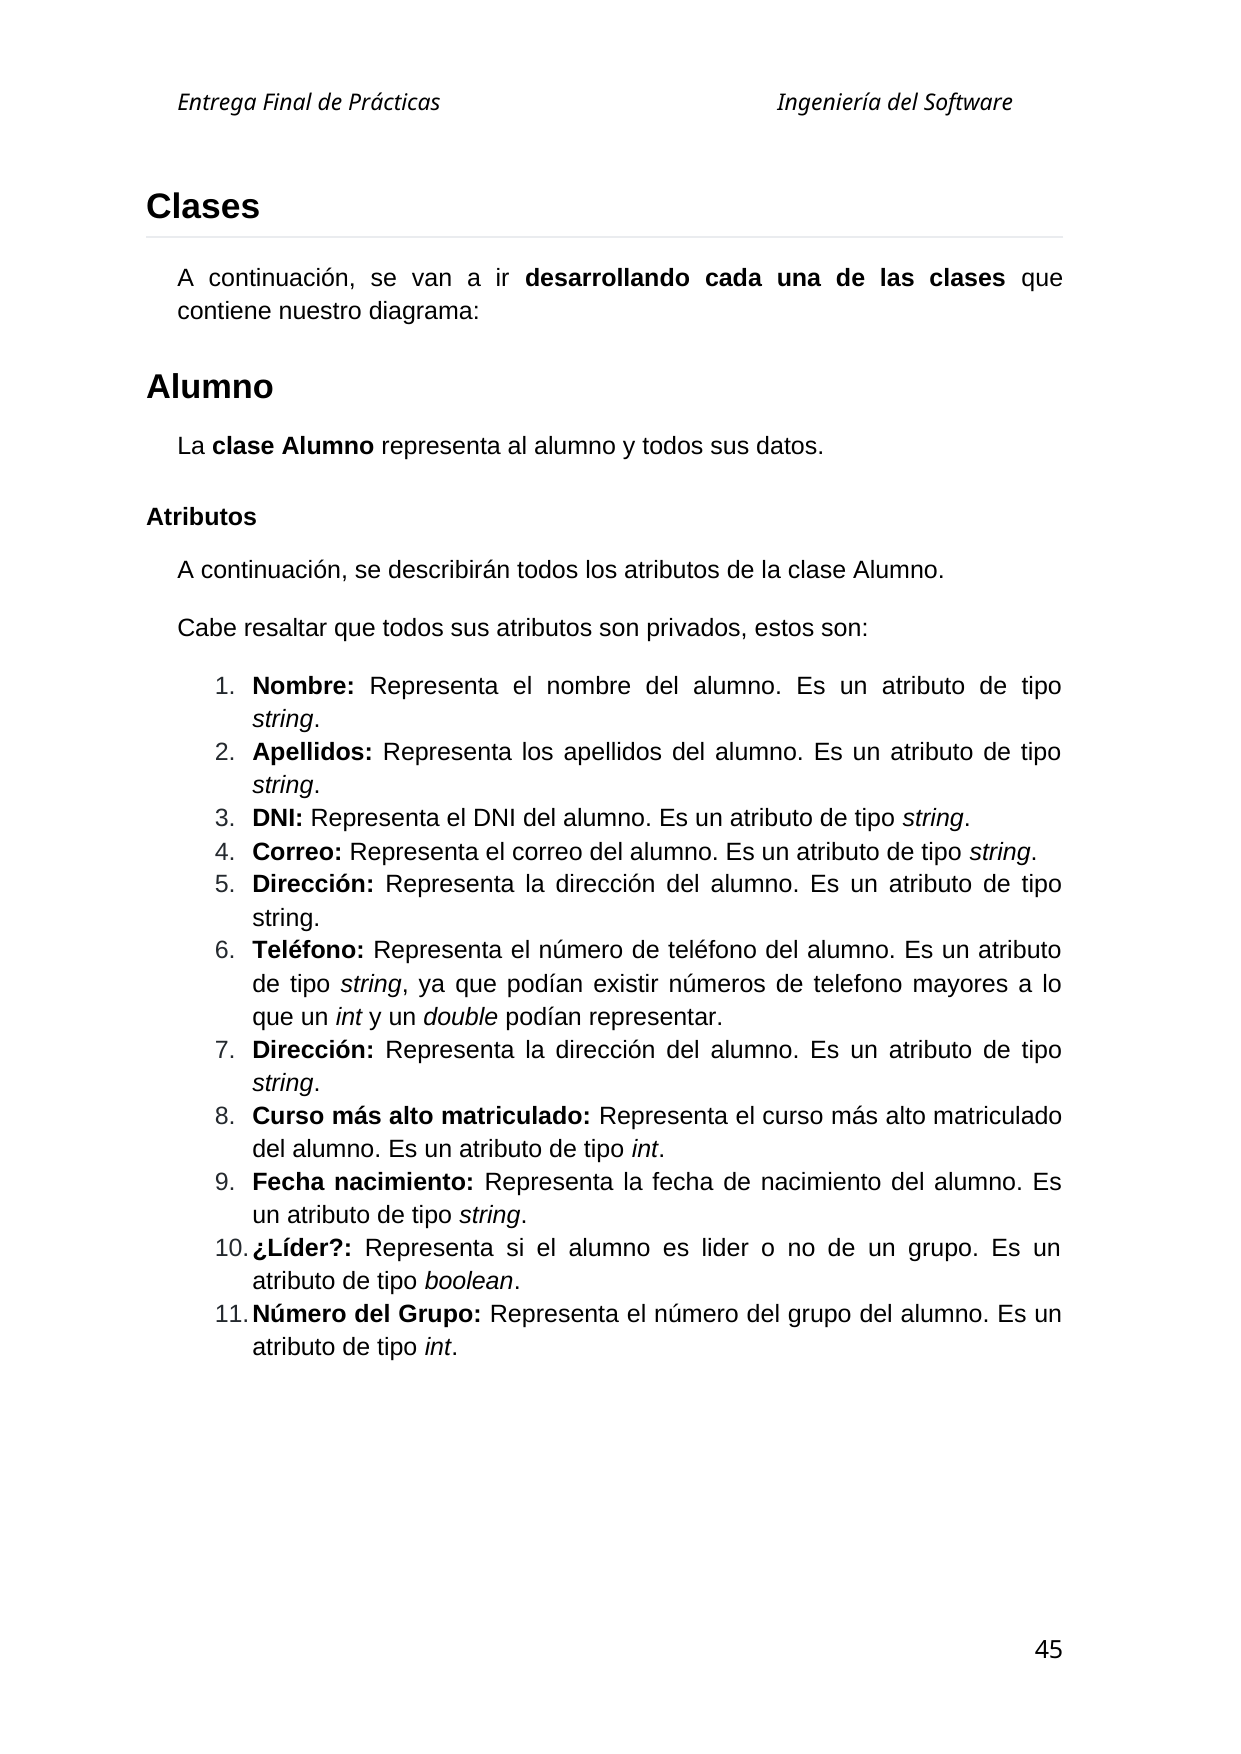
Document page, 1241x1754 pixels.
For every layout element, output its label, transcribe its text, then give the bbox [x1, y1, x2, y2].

list Dirección: Representa la dirección del alumno. Es un atributo de tipo string. [214, 869, 1063, 931]
text La clase Alumno representa al alumno y todos sus datos. [177, 431, 1063, 460]
subtitle Atributos [146, 502, 1063, 530]
subtitle Clases [146, 185, 1063, 236]
text A continuación, se van a ir desarrollando cada una de las clases que contiene nuestro diagrama: [177, 263, 1063, 325]
list ¿Líder?: Representa si el alumno es lider o no de un grupo. Es un atributo de tipo boolean. [214, 1233, 1063, 1294]
list Nombre: Representa el nombre del alumno. Es un atributo de tipo string. [214, 671, 1063, 733]
list Número del Grupo: Representa el número del grupo del alumno. Es un atributo de tipo int. [214, 1299, 1063, 1361]
text Cabe resaltar que todos sus atributos son privados, estos son: [177, 613, 1063, 642]
list DNI: Representa el DNI del alumno. Es un atributo de tipo string. [214, 803, 1063, 832]
list Teléfono: Representa el número de teléfono del alumno. Es un atributo de tipo string, ya que podían existir números de telefono mayores a lo que un int y un double podían representar. [214, 936, 1063, 1030]
subtitle Alumno [146, 366, 1063, 406]
list Dirección: Representa la dirección del alumno. Es un atributo de tipo string. [214, 1034, 1063, 1096]
list Curso más alto matriculado: Representa el curso más alto matriculado del alumno. Es un atributo de tipo int. [214, 1101, 1063, 1162]
list Apellidos: Representa los apellidos del alumno. Es un atributo de tipo string. [214, 737, 1063, 799]
text A continuación, se describirán todos los atributos de la clase Alumno. [177, 555, 1063, 584]
list Correo: Representa el correo del alumno. Es un atributo de tipo string. [214, 836, 1063, 865]
list Fecha nacimiento: Representa la fecha de nacimiento del alumno. Es un atributo de tipo string. [214, 1167, 1063, 1228]
